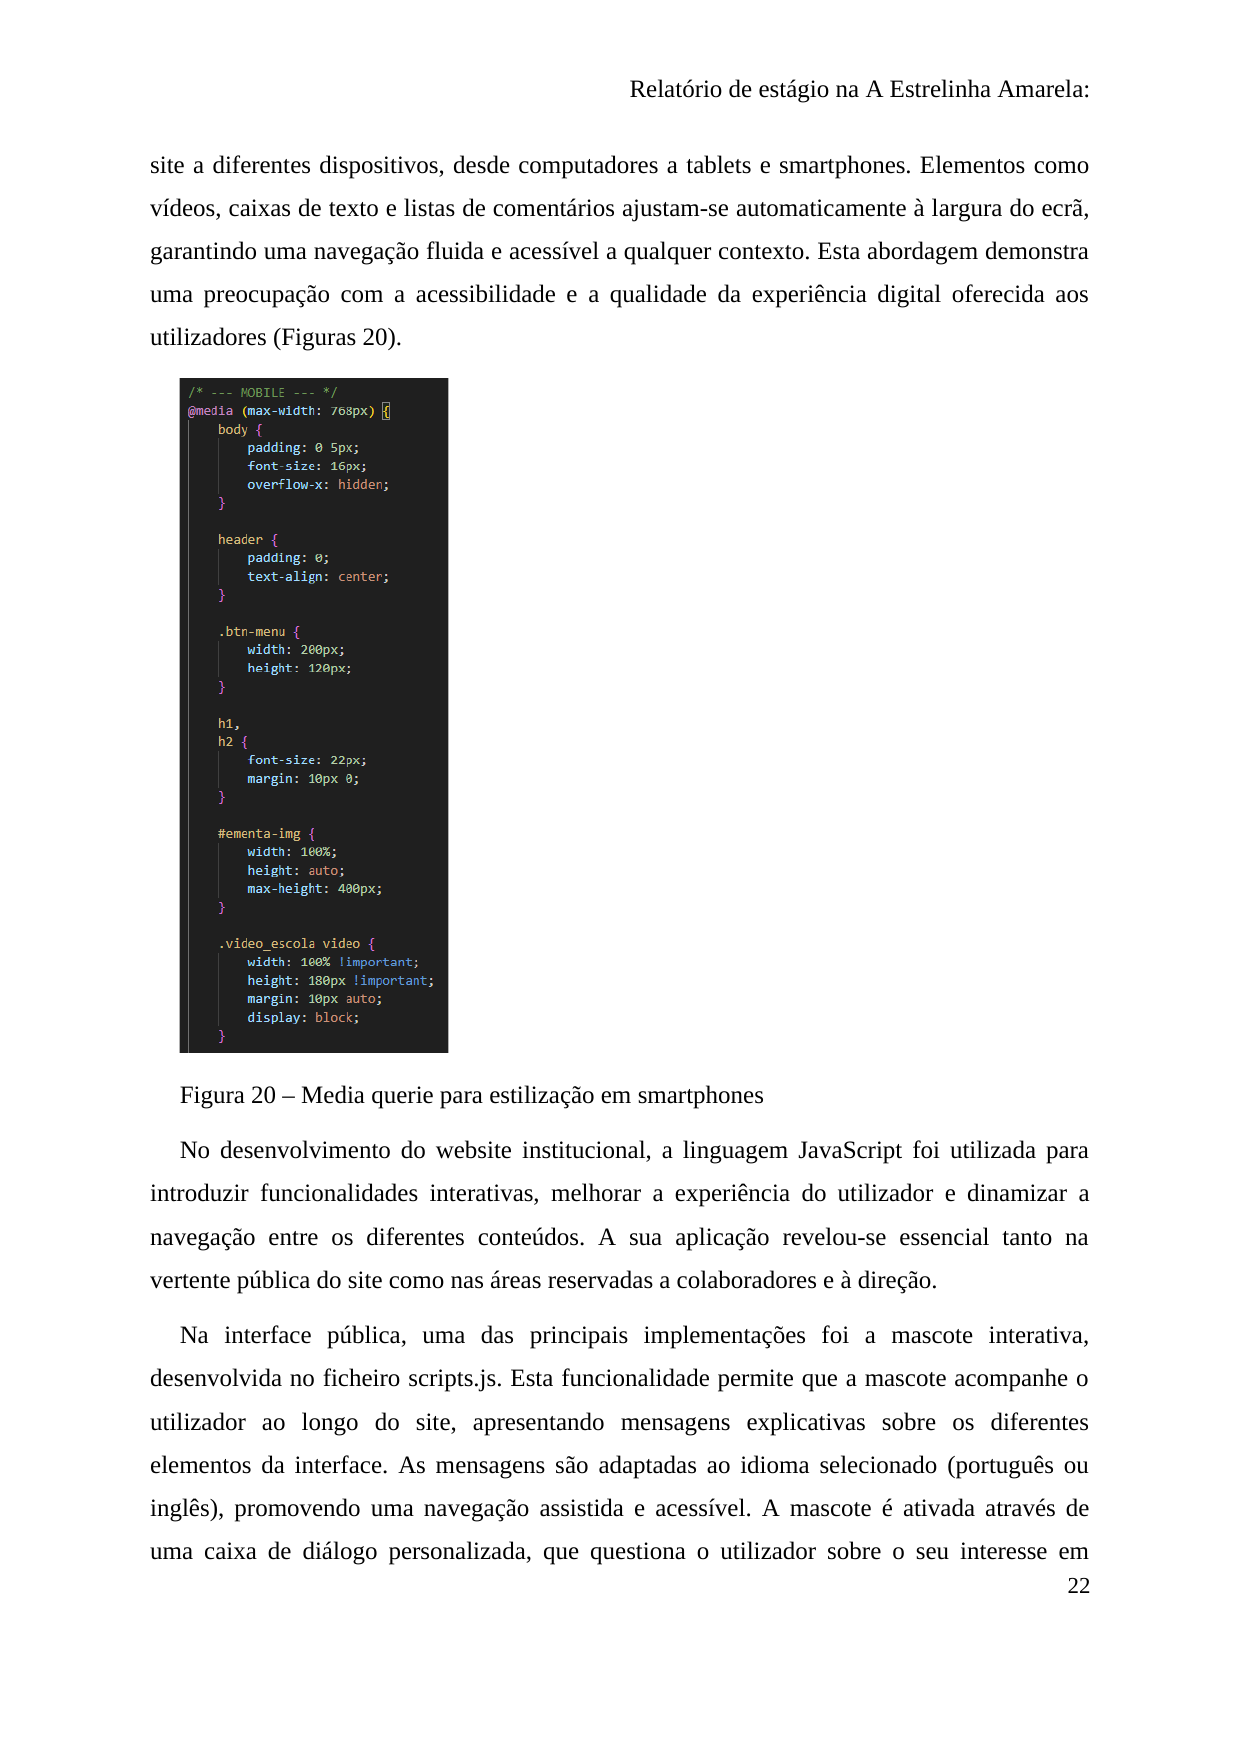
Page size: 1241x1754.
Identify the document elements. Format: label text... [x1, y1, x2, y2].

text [150, 1320, 1090, 1565]
picture [179, 378, 449, 1053]
text Figura 20 – Media querie para estilização em smartphones [150, 1080, 1090, 1108]
text No desenvolvimento do website institucional, a linguagem JavaScript foi utilizada para introduzir funcionalidades interativas, melhorar a experiência do utilizador e dinamizar a navegação entre os diferentes conteúdos. A sua aplicação revelou-se essencial tanto na vertente pública do site como nas áreas reservadas a colaboradores e à direção. [150, 1135, 1090, 1293]
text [150, 150, 1090, 351]
